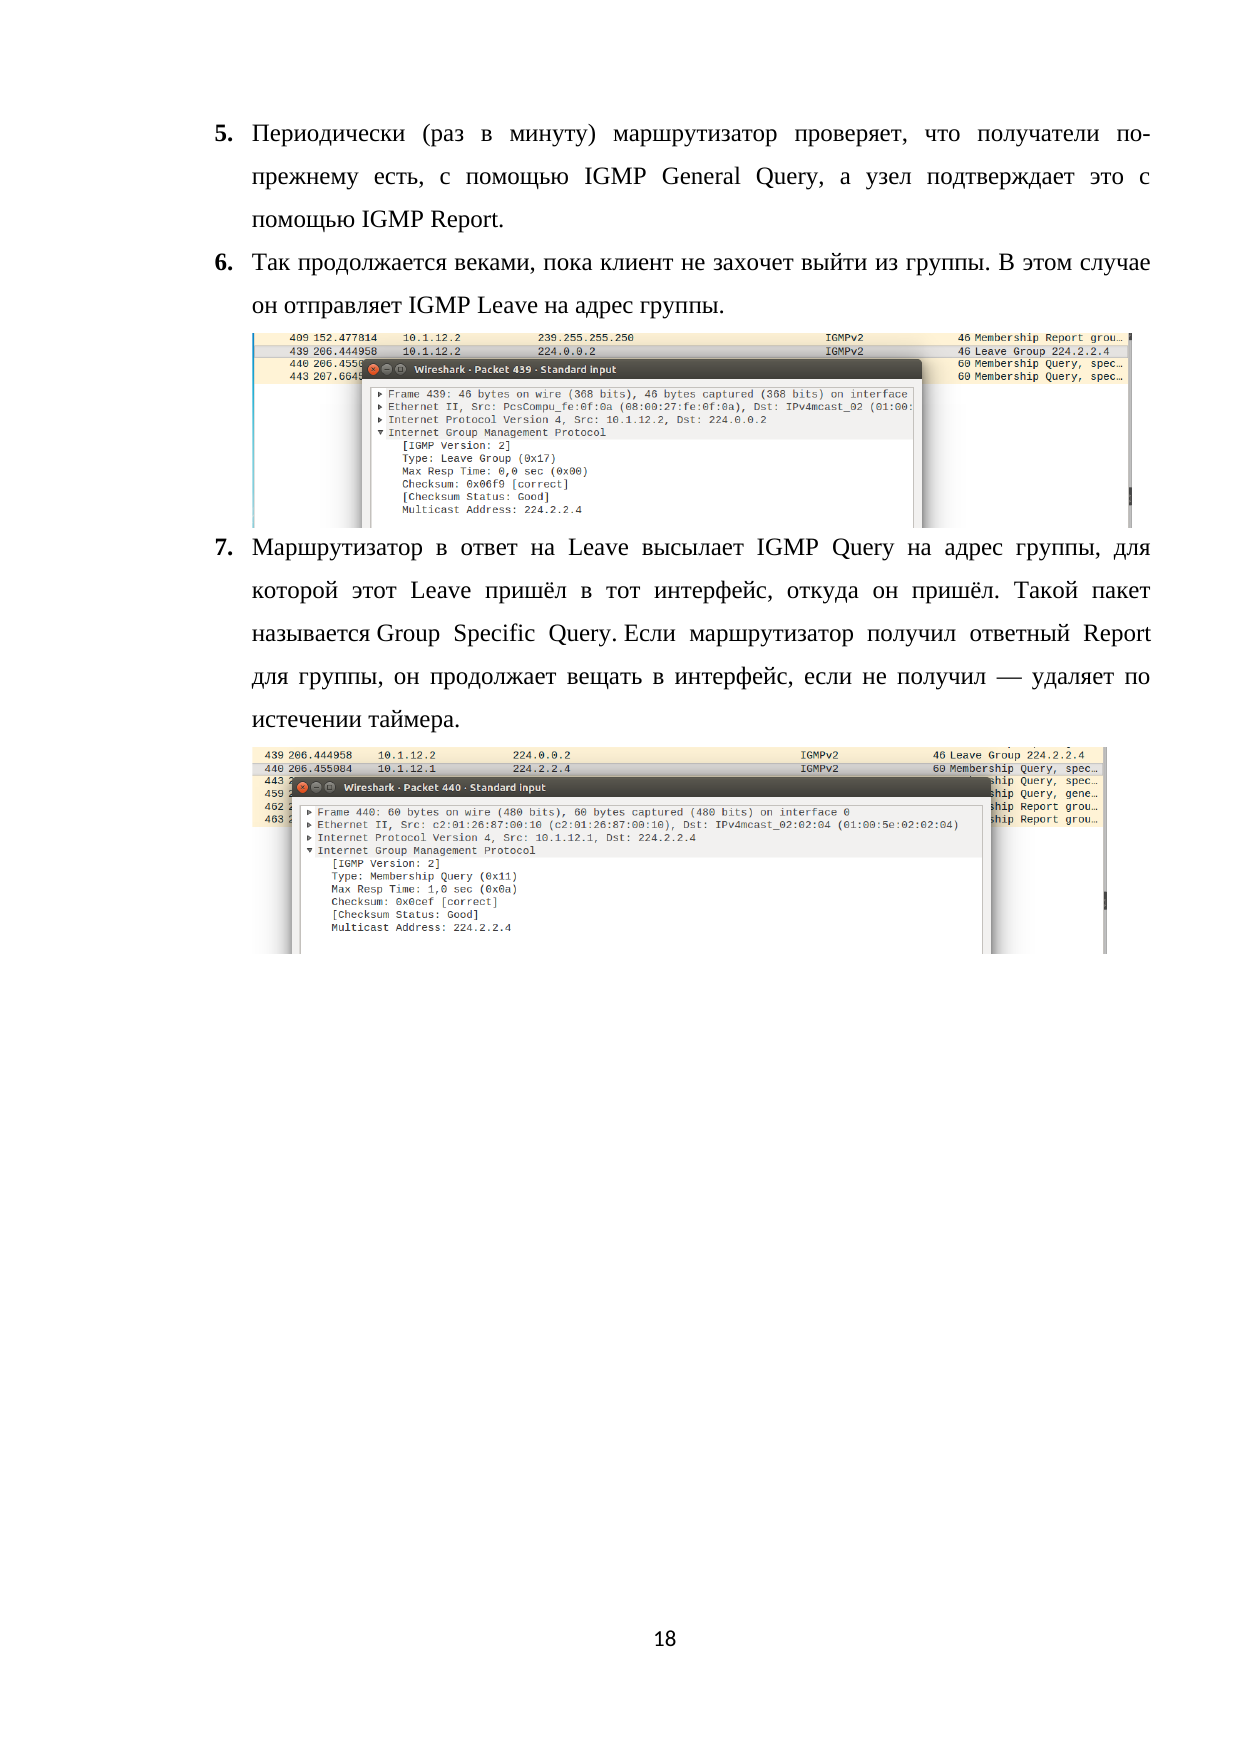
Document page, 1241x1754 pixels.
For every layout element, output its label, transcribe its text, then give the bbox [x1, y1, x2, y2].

picture [252, 747, 1107, 954]
list Маршрутизатор в ответ на Leave высылает IGMP Query на адрес группы, для которой этот Leave пришёл в тот интерфейс, откуда он пришёл. Такой пакет называется Group Specific Query. Если маршрутизатор получил ответный Report для группы, он продолжает вещать в интерфейс, если не получил — удаляет по истечении таймера. [214, 532, 1152, 733]
picture [252, 333, 1132, 528]
list Периодически (раз в минуту) маршрутизатор проверяет, что получатели по-прежнему есть, с помощью IGMP General Query, а узел подтверждает это с помощью IGMP Report. [214, 118, 1152, 233]
list Так продолжается веками, пока клиент не захочет выйти из группы. В этом случае он отправляет IGMP Leave на адрес группы. [214, 247, 1152, 319]
